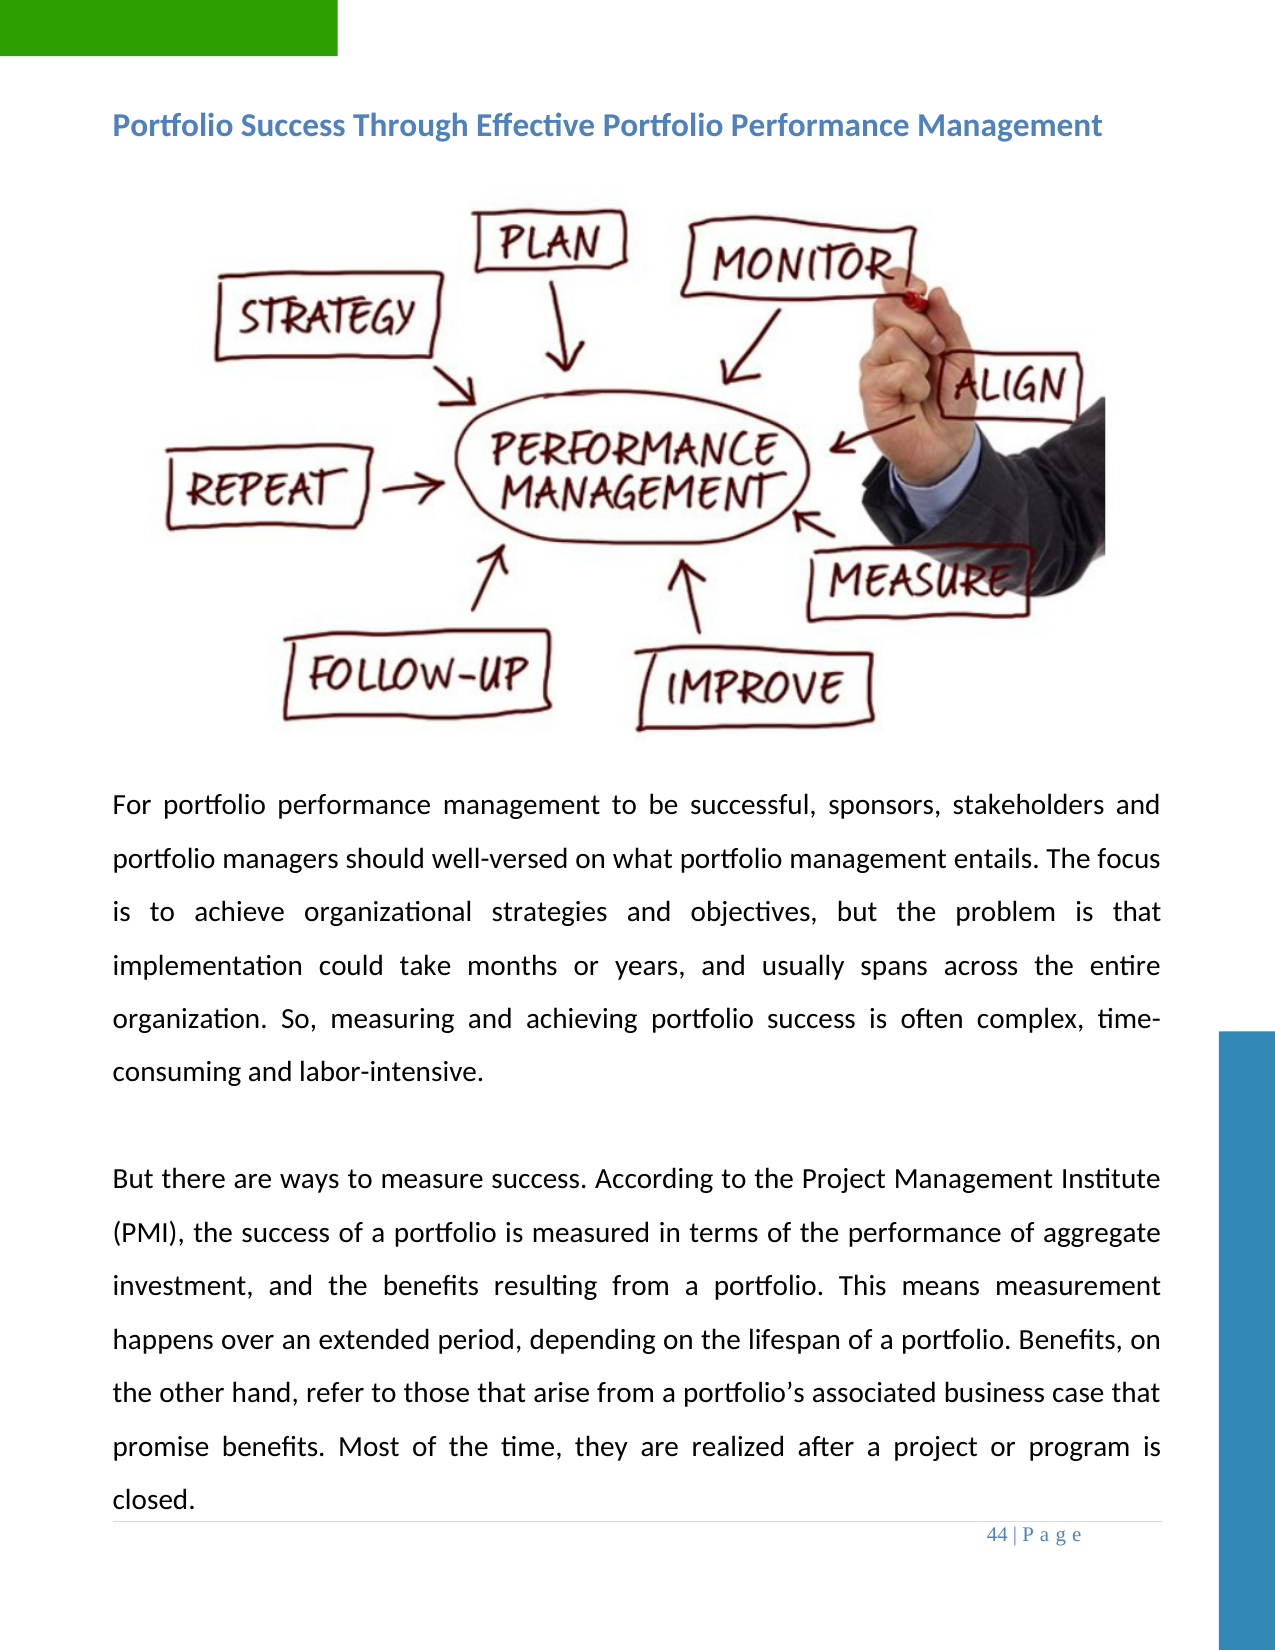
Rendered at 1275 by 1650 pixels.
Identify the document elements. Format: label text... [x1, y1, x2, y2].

picture [112, 164, 1162, 769]
text But there are ways to measure success. According to the Project Management Institute (PMI), the success of a portfolio is measured in terms of the performance of aggregate investment, and the benefits resulting from a portfolio. This means measurement happens over an extended period, depending on the lifespan of a portfolio. Benefits, on the other hand, refer to those that arise from a portfolio’s associated business case that promise benefits. Most of the time, they are realized after a project or program is closed. [112, 1160, 1162, 1517]
text Portfolio Success Through Effective Portfolio Performance Management [112, 104, 1162, 144]
text For portfolio performance management to be successful, sponsors, stakeholders and portfolio managers should well-versed on what portfolio management entails. The focus is to achieve organizational strategies and objectives, but the problem is that implementation could take months or years, and usually spans across the entire organization. So, measuring and achieving portfolio success is often complex, time-consuming and labor-intensive. [112, 769, 1162, 1089]
